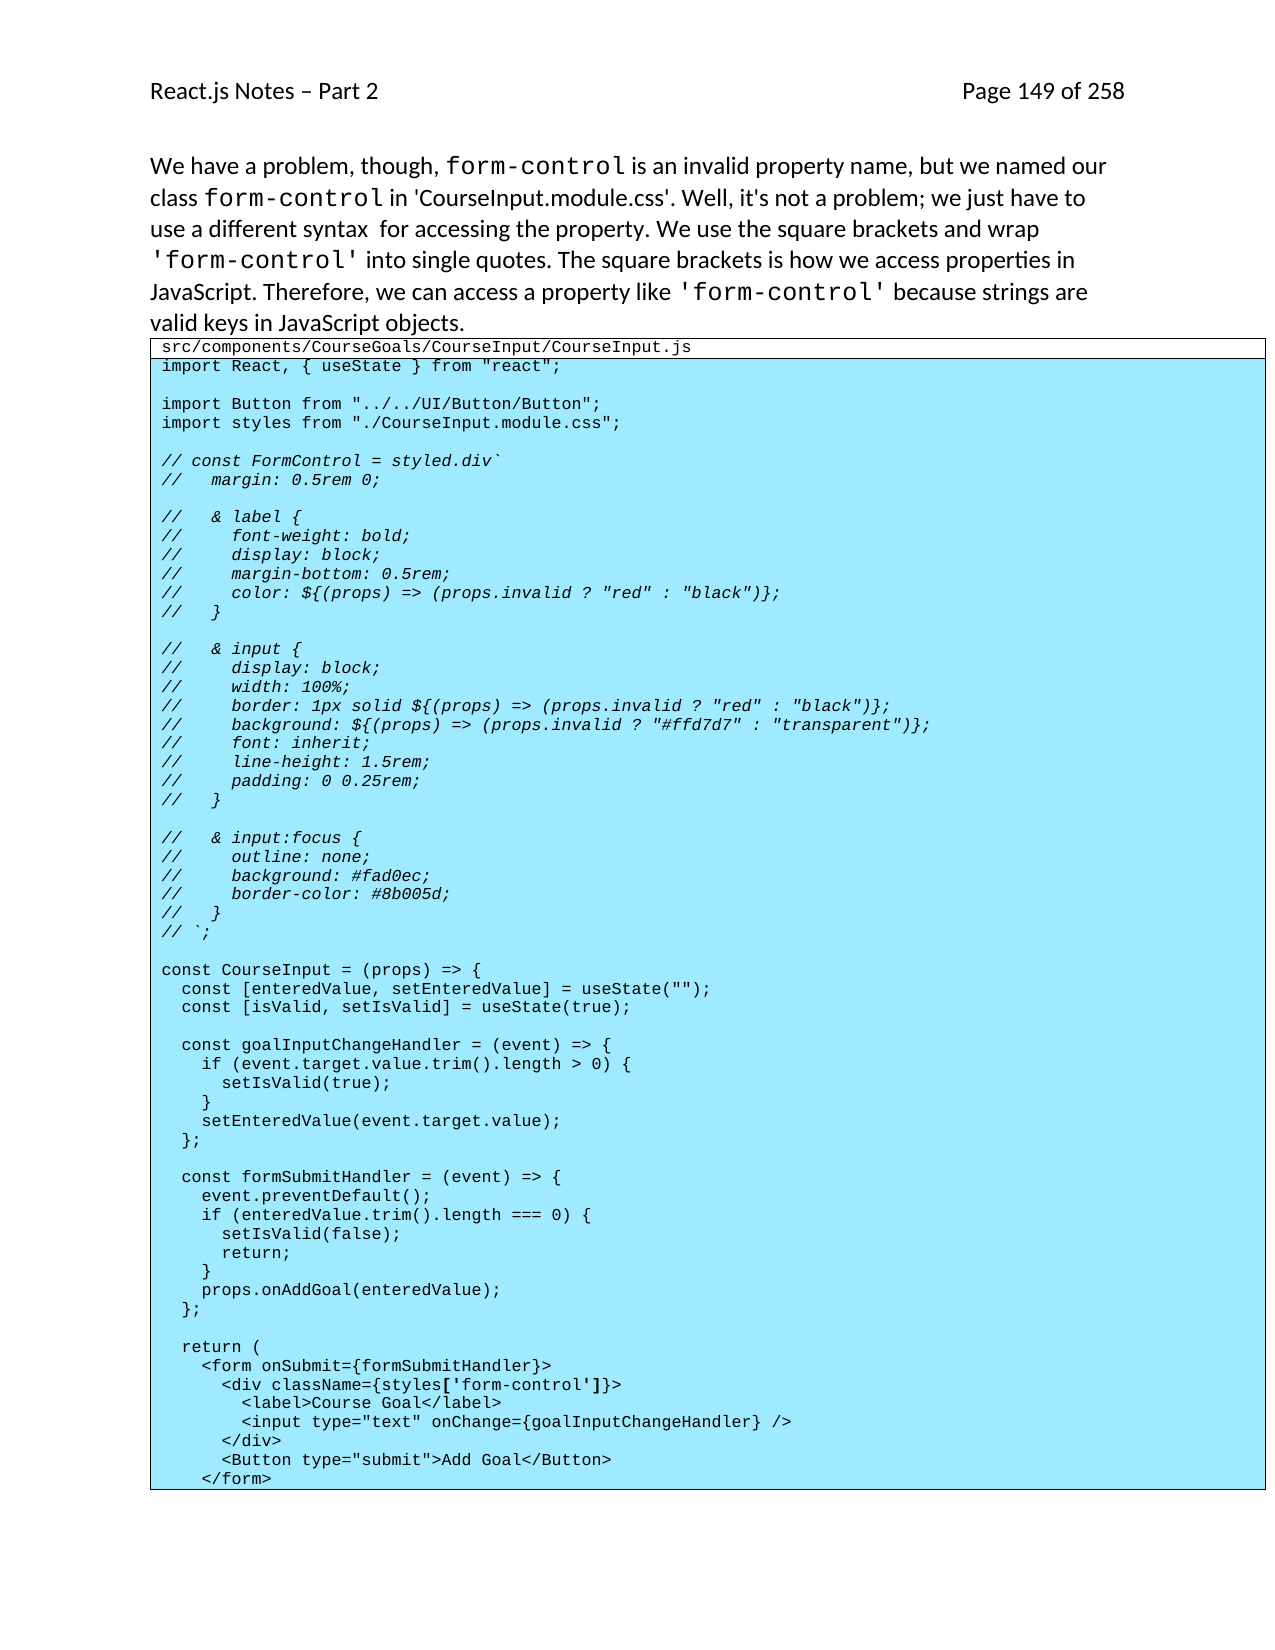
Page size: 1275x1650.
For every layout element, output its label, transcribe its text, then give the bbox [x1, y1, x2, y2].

table_header src/components/CourseGoals/CourseInput/CourseInput.js [151, 339, 1265, 357]
text We have a problem, though, form-control is an invalid property name, but we named our class form-control in 'CourseInput.module.css'. Well, it's not a problem; we just have to use a different syntax for accessing the property. We use the square brackets and wrap 'form-control' into single quotes. The square brackets is how we access properties in JavaScript. Therefore, we can access a property like 'form-control' because strings are valid keys in JavaScript objects. [150, 150, 1125, 338]
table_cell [151, 359, 1265, 1489]
